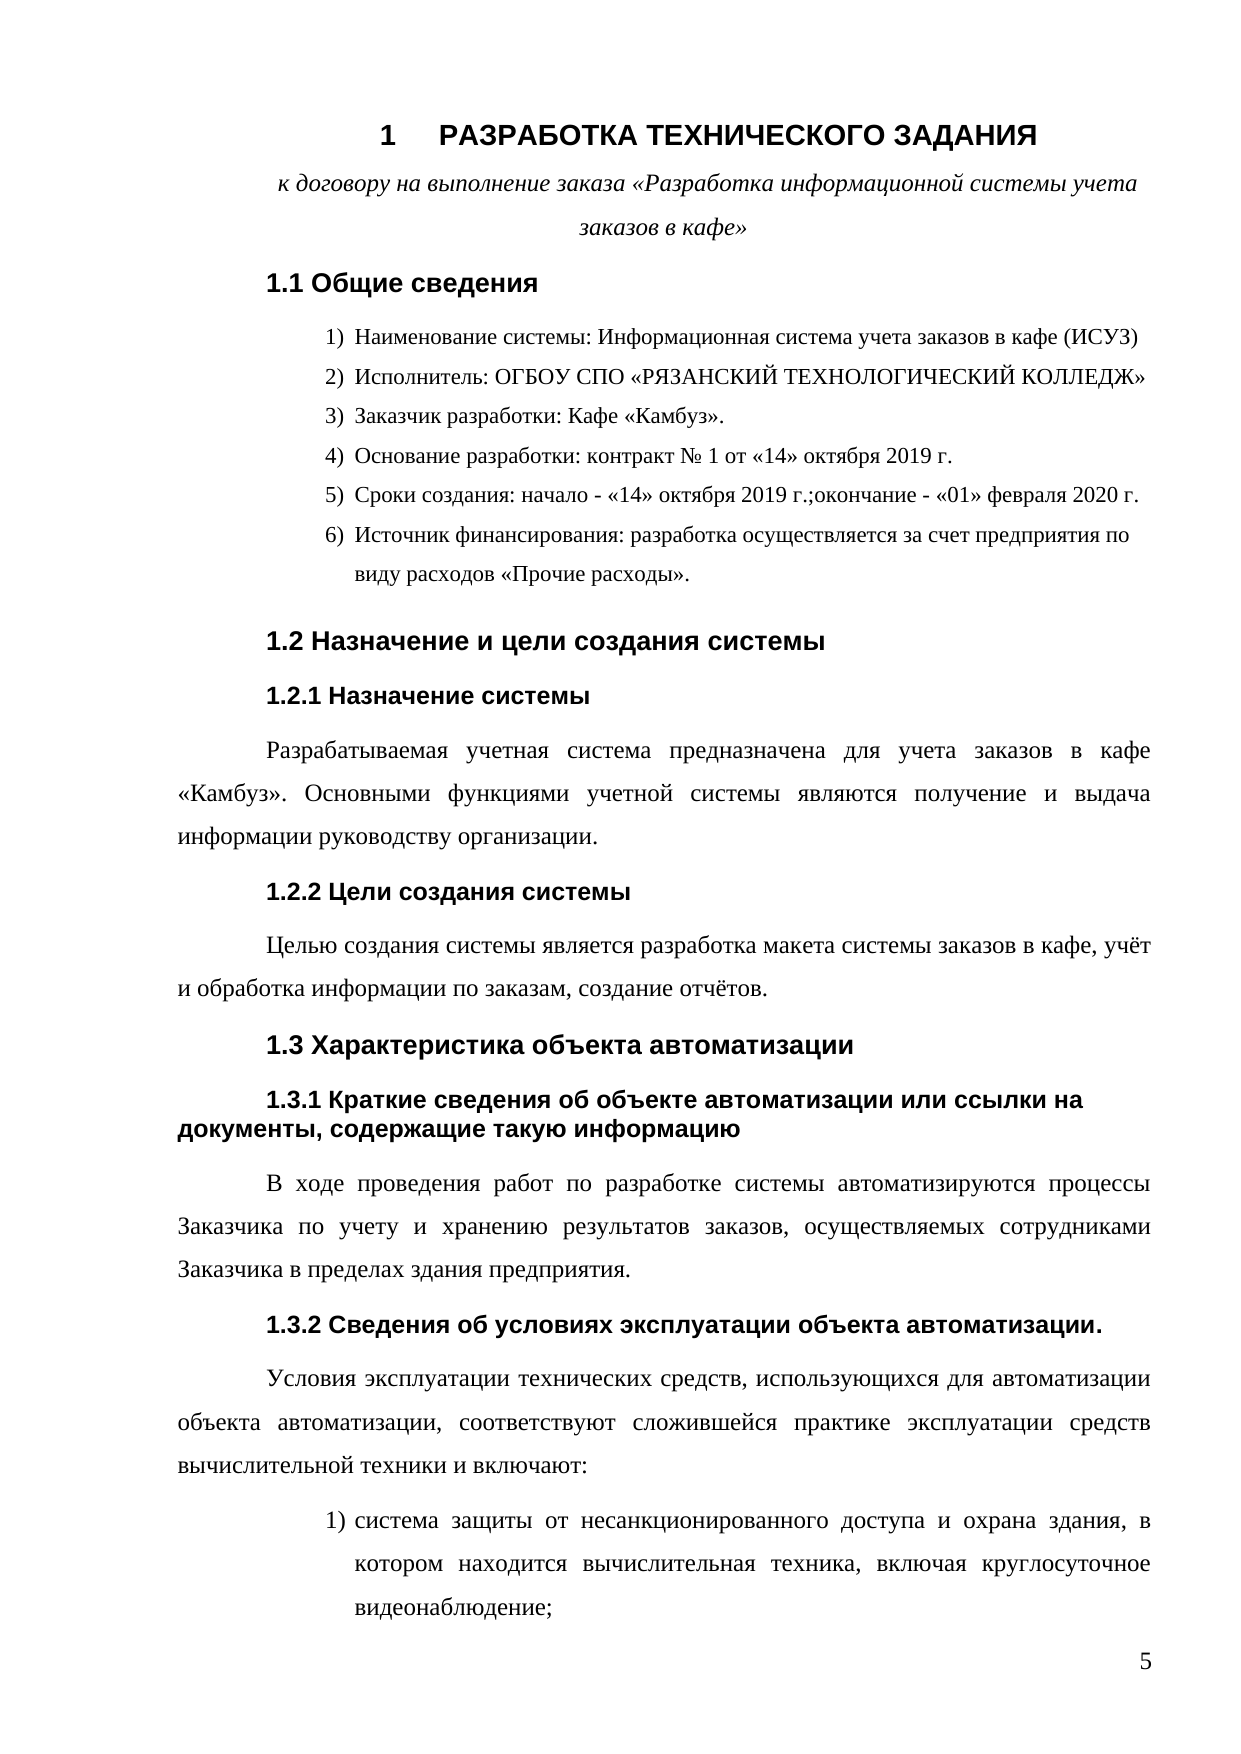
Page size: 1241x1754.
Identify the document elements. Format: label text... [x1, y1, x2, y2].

list Наименование системы: Информационная система учета заказов в кафе (ИСУЗ) [325, 323, 1152, 350]
list Исполнитель: ОГБОУ СПО «РЯЗАНСКИЙ ТЕХНОЛОГИЧЕСКИЙ КОЛЛЕДЖ» [325, 363, 1152, 389]
subtitle 1.2 Назначение и цели создания системы [177, 625, 1152, 656]
subtitle 1.3.2 Сведения об условиях эксплуатации объекта автоматизации. [177, 1310, 1152, 1338]
subtitle 1.3 Характеристика объекта автоматизации [177, 1029, 1152, 1060]
text 1.2.1 Назначение системы [266, 681, 1152, 710]
list Заказчик разработки: Кафе «Камбуз». [325, 402, 1152, 429]
text 1.2.2 Цели создания системы [266, 877, 1152, 905]
list Источник финансирования: разработка осуществляется за счет предприятия по виду расходов «Прочие расходы». [325, 521, 1152, 587]
text Разрабатываемая учетная система предназначена для учета заказов в кафе «Камбуз». Основными функциями учетной системы являются получение и выдача информации руководству организации. [177, 735, 1152, 850]
subtitle 1.3.1 Краткие сведения об объекте автоматизации или ссылки на документы, содержащие такую информацию [177, 1085, 1152, 1143]
text В ходе проведения работ по разработке системы автоматизируются процессы Заказчика по учету и хранению результатов заказов, осуществляемых сотрудниками Заказчика в пределах здания предприятия. [177, 1168, 1152, 1283]
text Целью создания системы является разработка макета системы заказов в кафе, учёт и обработка информации по заказам, создание отчётов. [177, 930, 1152, 1002]
text Условия эксплуатации технических средств, использующихся для автоматизации объекта автоматизации, соответствуют сложившейся практике эксплуатации средств вычислительной техники и включают: [177, 1363, 1152, 1478]
list Основание разработки: контракт № 1 от «14» октября 2019 г. [325, 442, 1152, 468]
subtitle Разработка технического задания [177, 118, 1152, 152]
list система защиты от несанкционированного доступа и охрана здания, в котором находится вычислительная техника, включая круглосуточное видеонаблюдение; [325, 1505, 1152, 1620]
subtitle 1.1 Общие сведения [177, 267, 1152, 298]
list Сроки создания: начало - «14» октября 2019 г.;окончание - «01» февраля 2020 г. [325, 481, 1152, 508]
text к договору на выполнение заказа «Разработка информационной системы учета заказов в кафе» [177, 168, 1152, 240]
